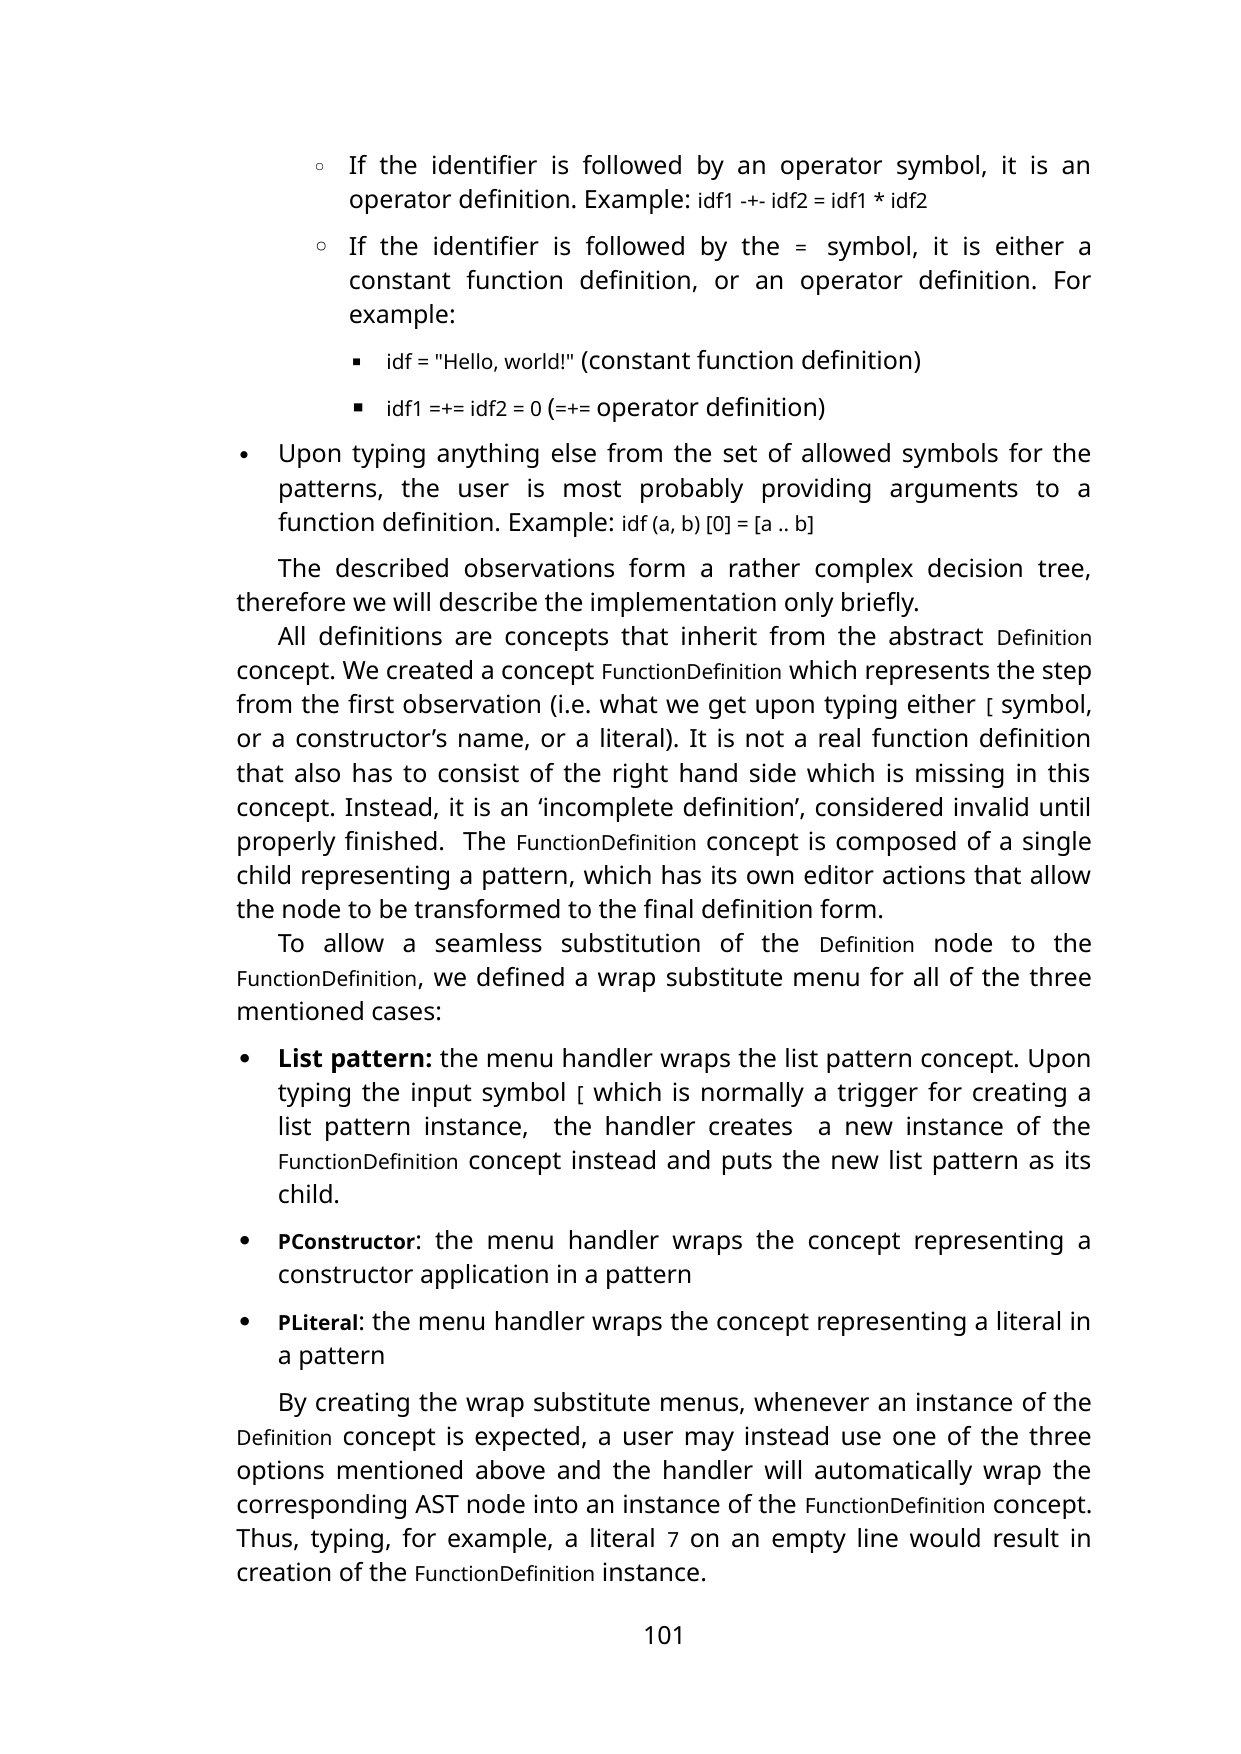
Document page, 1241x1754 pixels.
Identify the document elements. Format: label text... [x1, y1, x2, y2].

text To allow a seamless substitution of the Definition node to the FunctionDefinition, we defined a wrap substitute menu for all of the three mentioned cases: [236, 926, 1092, 1028]
list idf1 =+= idf2 = 0 (=+= operator definition) [349, 389, 1092, 424]
text By creating the wrap substitute menus, whenever an instance of the Definition concept is expected, a user may instead use one of the three options mentioned above and the handler will automatically wrap the corresponding AST node into an instance of the FunctionDefinition concept. Thus, typing, for example, a literal 7 on an empty line would result in creation of the FunctionDefinition instance. [236, 1384, 1092, 1589]
text PConstructor: the menu handler wraps the concept representing a constructor application in a pattern [240, 1223, 1092, 1291]
list idf = "Hello, world!" (constant function definition) [349, 343, 1092, 377]
list If the identifier is followed by the = symbol, it is either a constant function definition, or an operator definition. For example: [311, 228, 1092, 331]
list If the identifier is followed by an operator symbol, it is an operator definition. Example: idf1 -+- idf2 = idf1 * idf2 [311, 148, 1092, 216]
text The described observations form a rather complex decision tree, therefore we will describe the implementation only briefly. [236, 551, 1092, 619]
list Upon typing anything else from the set of allowed symbols for the patterns, the user is most probably providing arguments to a function definition. Example: idf (a, b) [0] = [a .. b] [240, 436, 1092, 538]
text All definitions are concepts that inherit from the abstract Definition concept. We created a concept FunctionDefinition which represents the step from the first observation (i.e. what we get upon typing either [ symbol, or a constructor’s name, or a literal). It is not a real function definition that also has to consist of the right hand side which is missing in this concept. Instead, it is an ‘incomplete definition’, considered invalid until properly finished. The FunctionDefinition concept is composed of a single child representing a pattern, which has its own editor actions that allow the node to be transformed to the final definition form. [236, 619, 1092, 926]
text PLiteral: the menu handler wraps the concept representing a literal in a pattern [240, 1304, 1092, 1372]
text List pattern: the menu handler wraps the list pattern concept. Upon typing the input symbol [ which is normally a trigger for creating a list pattern instance, the handler creates a new instance of the FunctionDefinition concept instead and puts the new list pattern as its child. [240, 1040, 1092, 1211]
